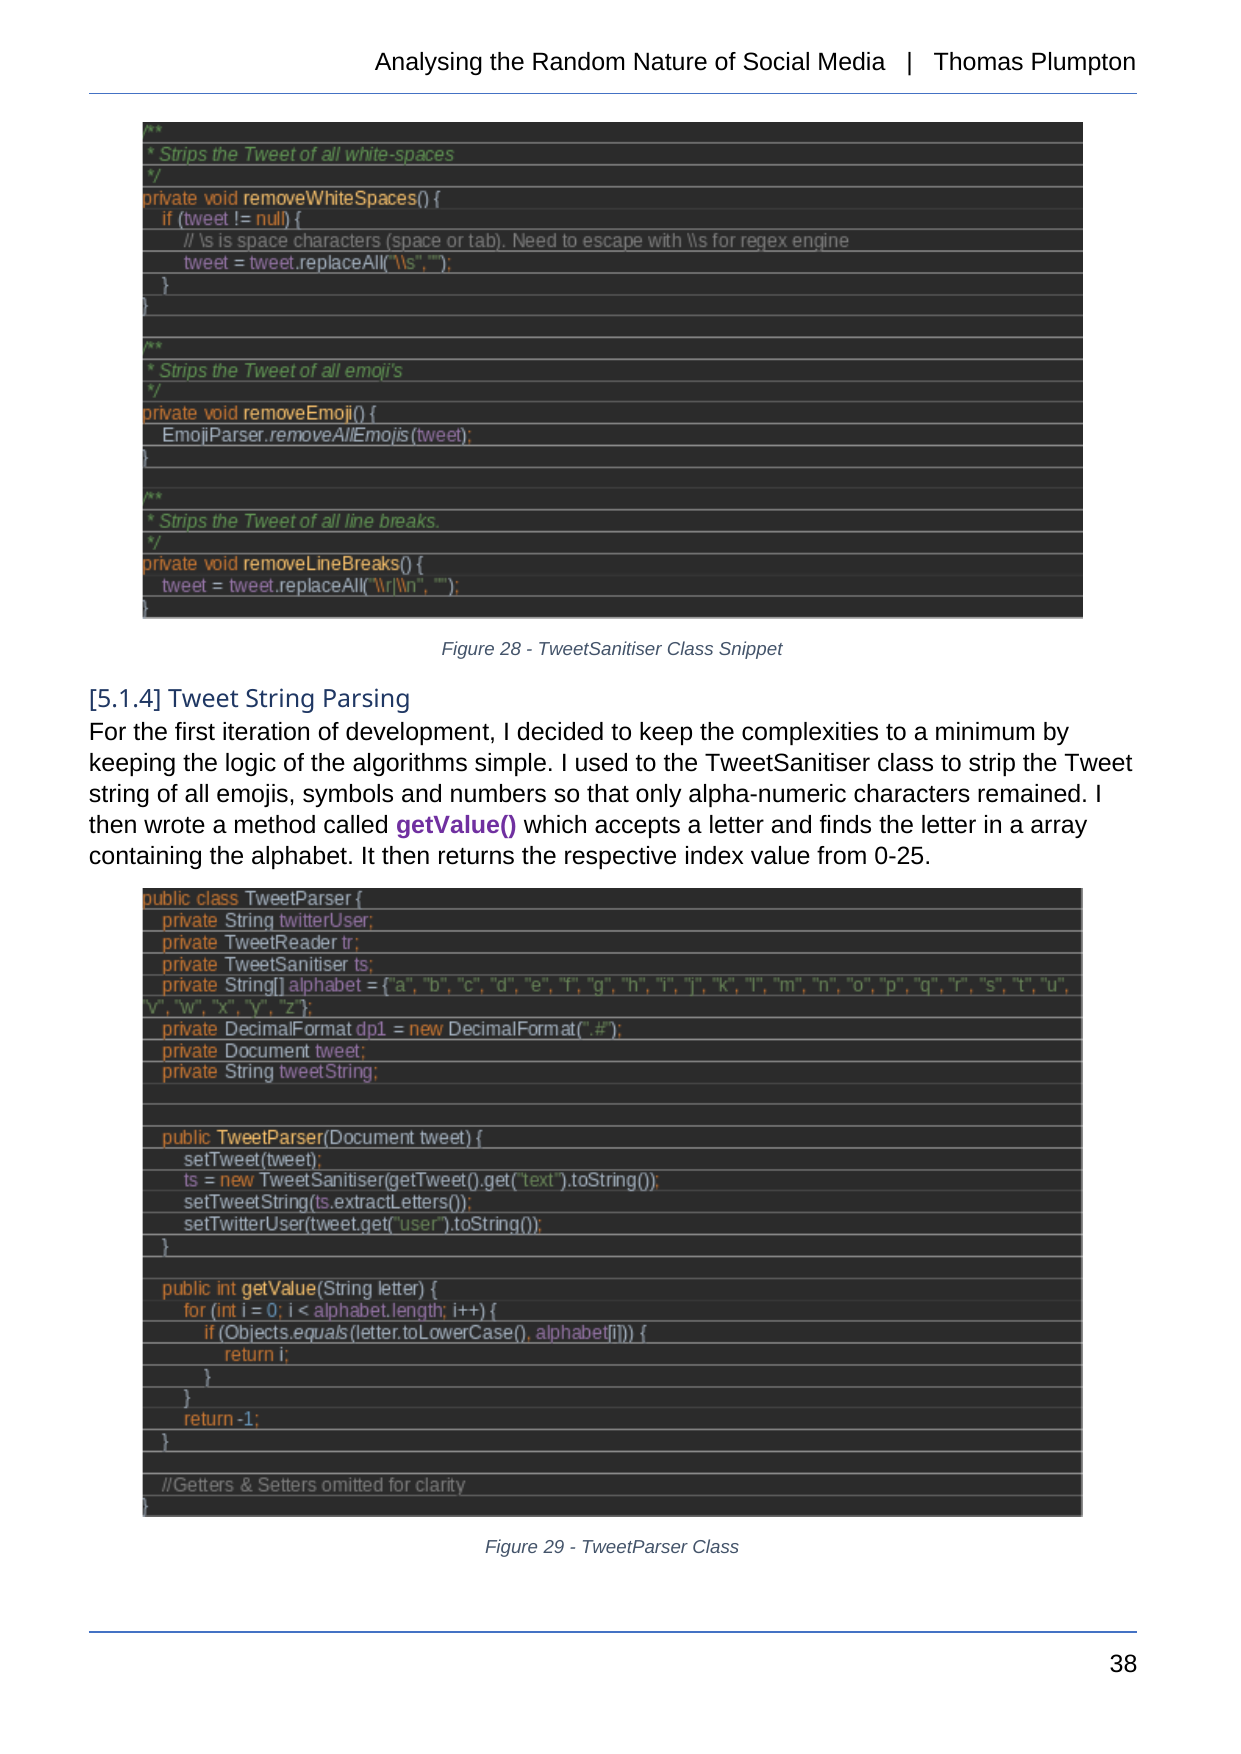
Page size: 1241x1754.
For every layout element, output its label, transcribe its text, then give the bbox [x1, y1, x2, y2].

text For the first iteration of development, I decided to keep the complexities to a minimum by keeping the logic of the algorithms simple. I used to the TweetSanitiser class to strip the Tweet string of all emojis, symbols and numbers so that only alpha-numeric characters remained. I then wrote a method called getValue() which accepts a letter and finds the letter in a array containing the alphabet. It then returns the respective index value from 0-25. [89, 717, 1137, 870]
subtitle [5.1.4] Tweet String Parsing [89, 680, 1137, 714]
